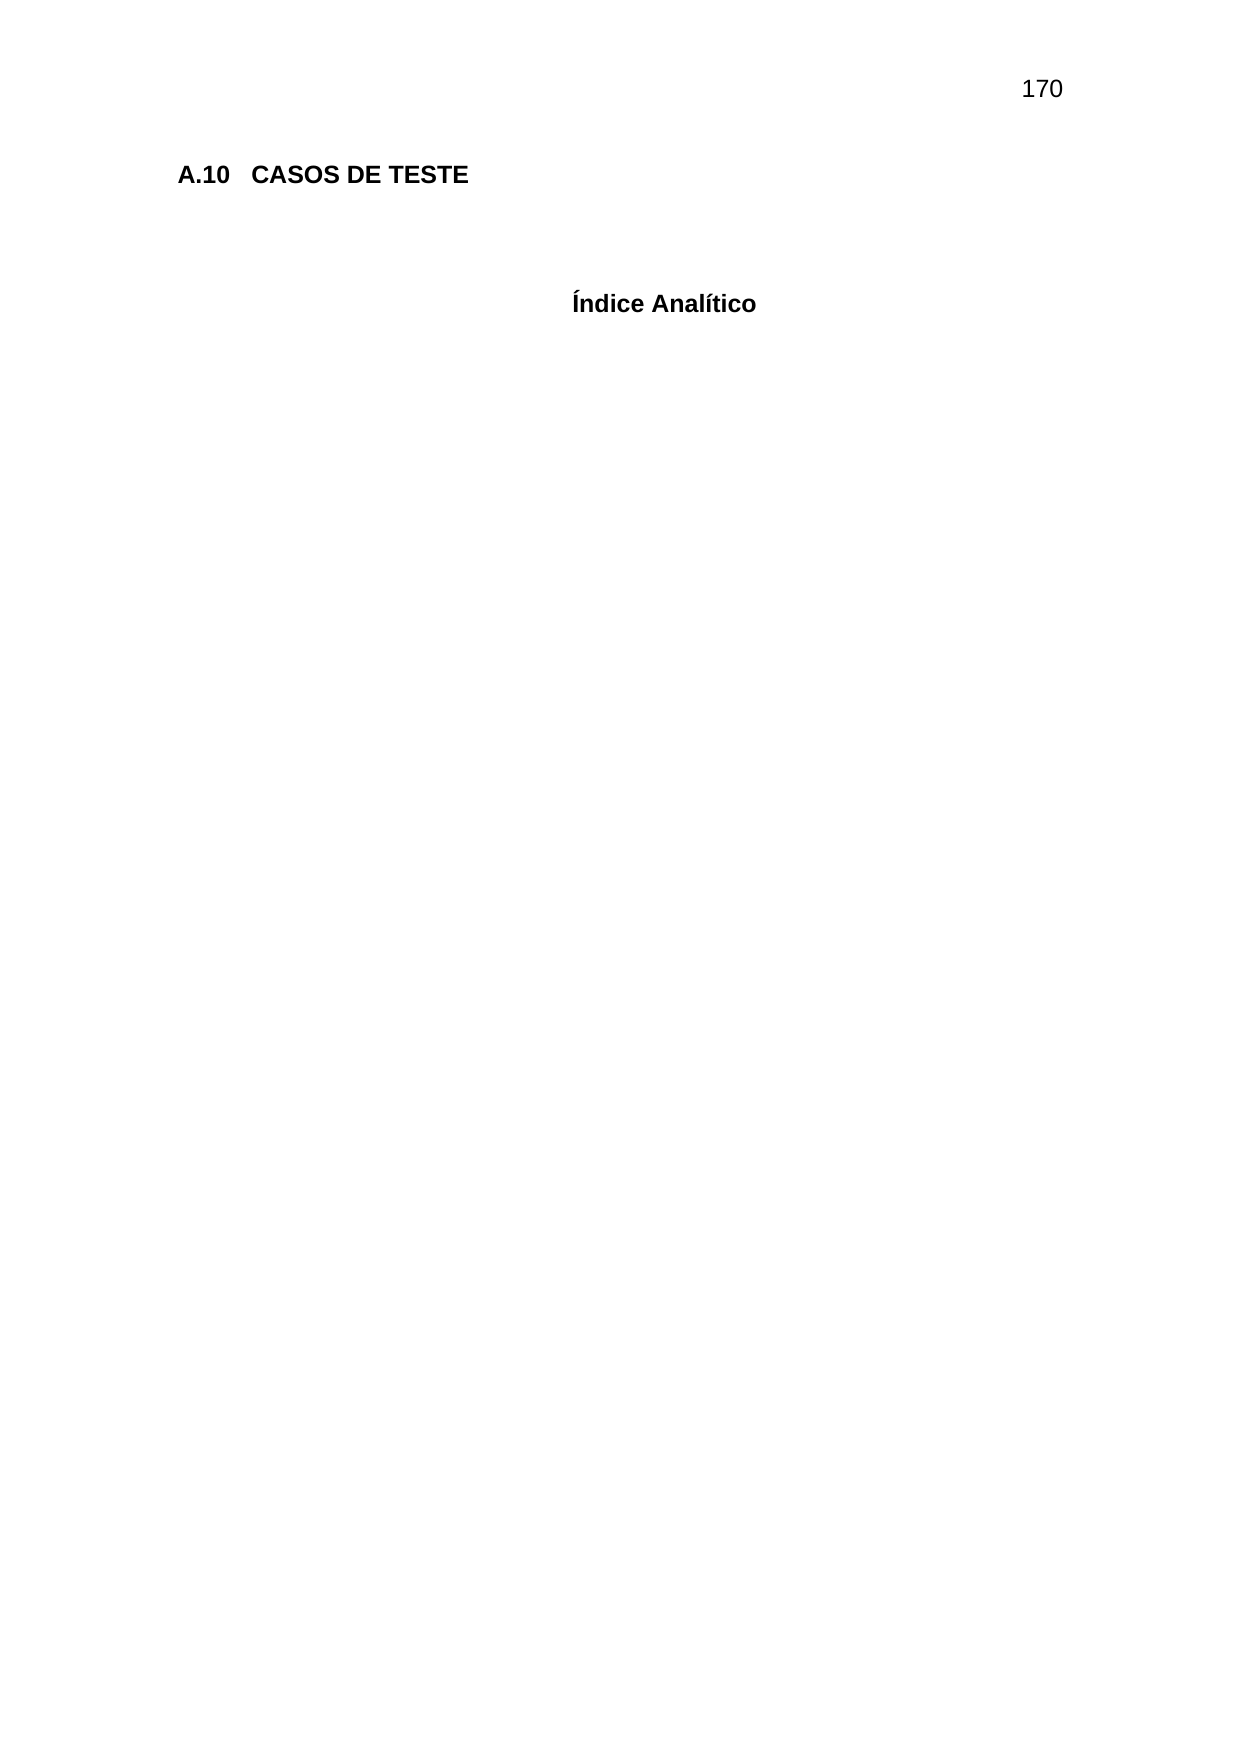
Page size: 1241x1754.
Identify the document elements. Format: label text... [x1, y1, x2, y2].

text Casos de Teste [177, 160, 1063, 189]
text Índice Analítico [177, 289, 1063, 318]
